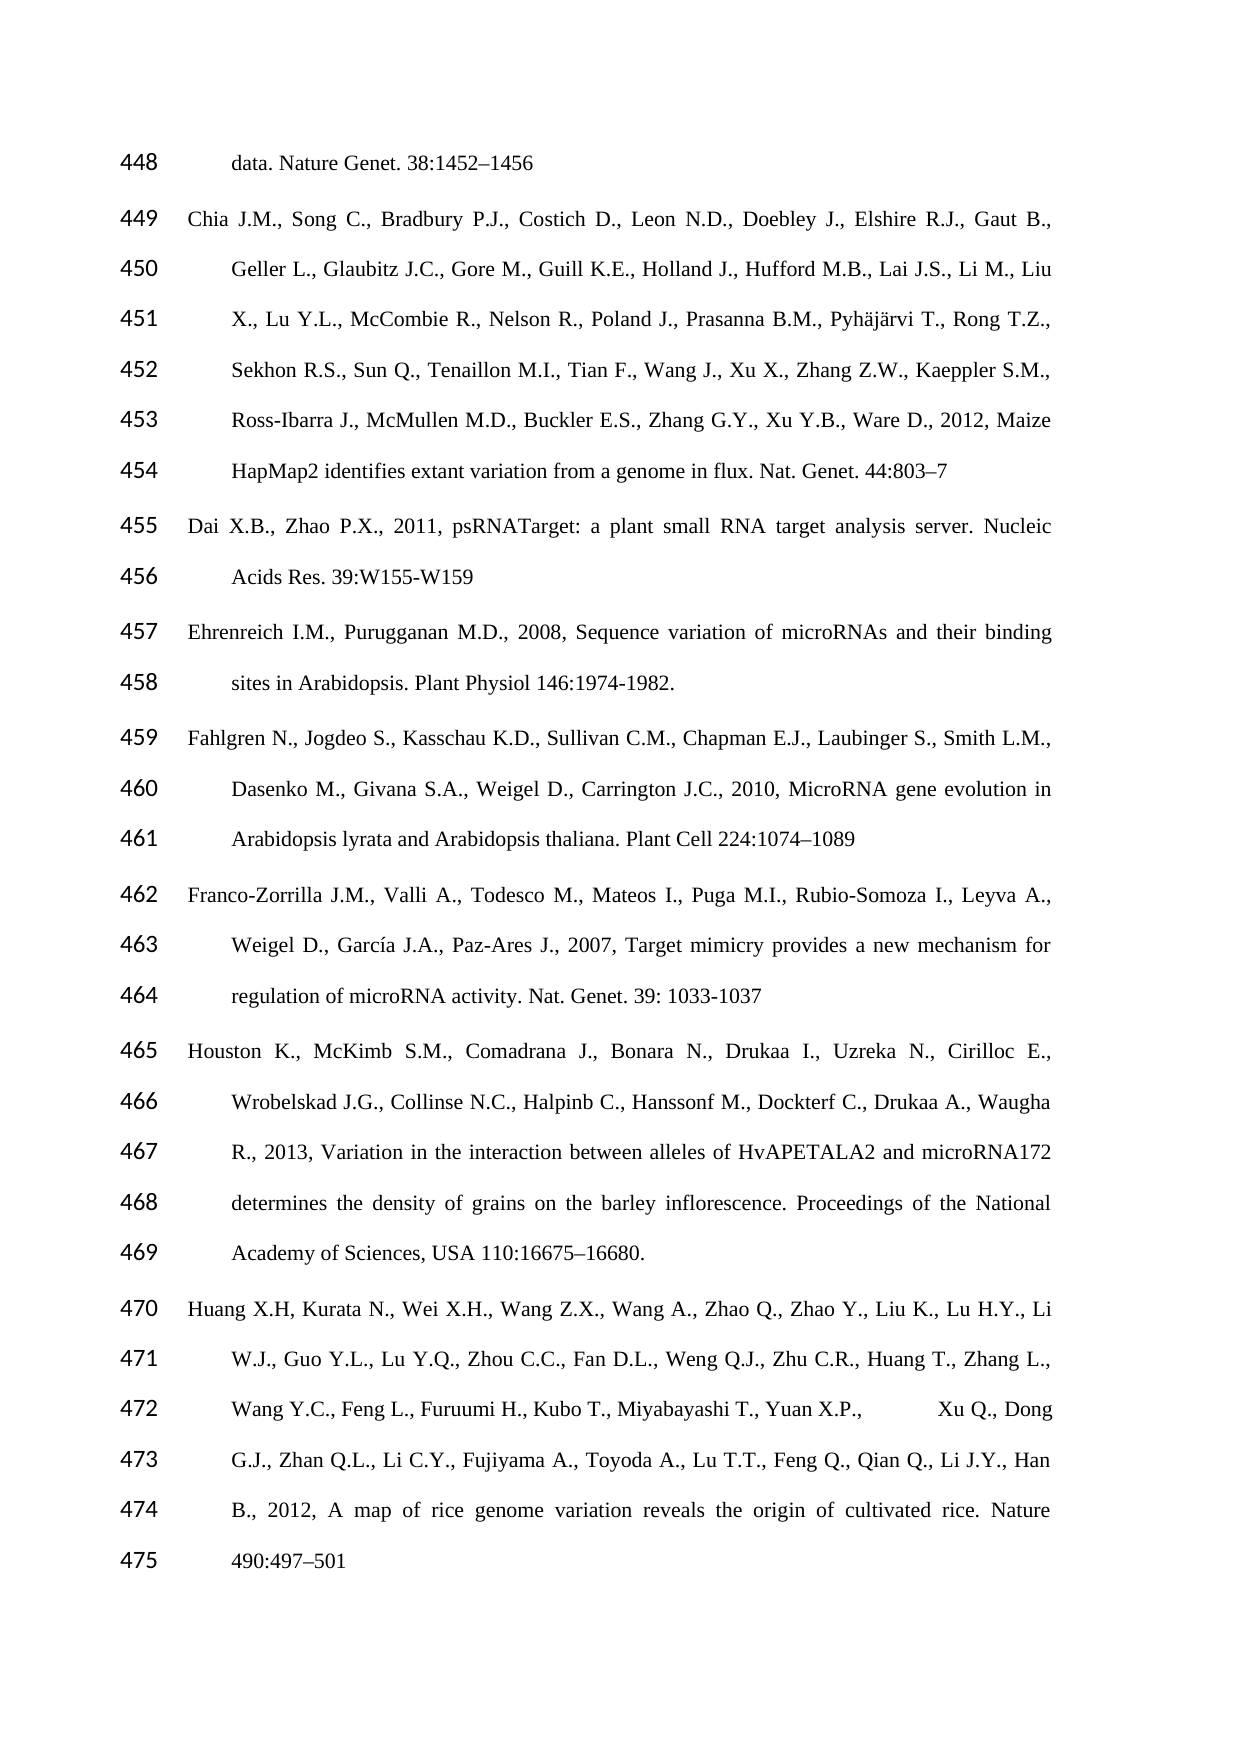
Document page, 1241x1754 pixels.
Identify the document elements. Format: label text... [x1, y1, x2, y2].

text Houston K., McKimb S.M., Comadrana J., Bonara N., Drukaa I., Uzreka N., Cirilloc E., Wrobelskad J.G., Collinse N.C., Halpinb C., Hanssonf M., Dockterf C., Drukaa A., Waugha R., 2013, Variation in the interaction between alleles of HvAPETALA2 and microRNA172 determines the density of grains on the barley inflorescence. Proceedings of the National Academy of Sciences, USA 110:16675–16680. [187, 1038, 1053, 1265]
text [187, 150, 1053, 175]
text Fahlgren N., Jogdeo S., Kasschau K.D., Sullivan C.M., Chapman E.J., Laubinger S., Smith L.M., Dasenko M., Givana S.A., Weigel D., Carrington J.C., 2010, MicroRNA gene evolution in Arabidopsis lyrata and Arabidopsis thaliana. Plant Cell 224:1074–1089 [187, 725, 1053, 851]
text Franco-Zorrilla J.M., Valli A., Todesco M., Mateos I., Puga M.I., Rubio-Somoza I., Leyva A., Weigel D., García J.A., Paz-Ares J., 2007, Target mimicry provides a new mechanism for regulation of microRNA activity. Nat. Genet. 39: 1033-1037 [187, 882, 1053, 1008]
text Dai X.B., Zhao P.X., 2011, psRNATarget: a plant small RNA target analysis server. Nucleic Acids Res. 39:W155-W159 [187, 513, 1053, 589]
text Ehrenreich I.M., Purugganan M.D., 2008, Sequence variation of microRNAs and their binding sites in Arabidopsis. Plant Physiol 146:1974-1982. [187, 619, 1053, 695]
text Huang X.H, Kurata N., Wei X.H., Wang Z.X., Wang A., Zhao Q., Zhao Y., Liu K., Lu H.Y., Li W.J., Guo Y.L., Lu Y.Q., Zhou C.C., Fan D.L., Weng Q.J., Zhu C.R., Huang T., Zhang L., Wang Y.C., Feng L., Furuumi H., Kubo T., Miyabayashi T., Yuan X.P., Xu Q., Dong G.J., Zhan Q.L., Li C.Y., Fujiyama A., Toyoda A., Lu T.T., Feng Q., Qian Q., Li J.Y., Han B., 2012, A map of rice genome variation reveals the origin of cultivated rice. Nature 490:497–501 [187, 1296, 1053, 1573]
text Chia J.M., Song C., Bradbury P.J., Costich D., Leon N.D., Doebley J., Elshire R.J., Gaut B., Geller L., Glaubitz J.C., Gore M., Guill K.E., Holland J., Hufford M.B., Lai J.S., Li M., Liu X., Lu Y.L., McCombie R., Nelson R., Poland J., Prasanna B.M., Pyhäjärvi T., Rong T.Z., Sekhon R.S., Sun Q., Tenaillon M.I., Tian F., Wang J., Xu X., Zhang Z.W., Kaeppler S.M., Ross-Ibarra J., McMullen M.D., Buckler E.S., Zhang G.Y., Xu Y.B., Ware D., 2012, Maize HapMap2 identifies extant variation from a genome in flux. Nat. Genet. 44:803–7 [187, 206, 1053, 483]
